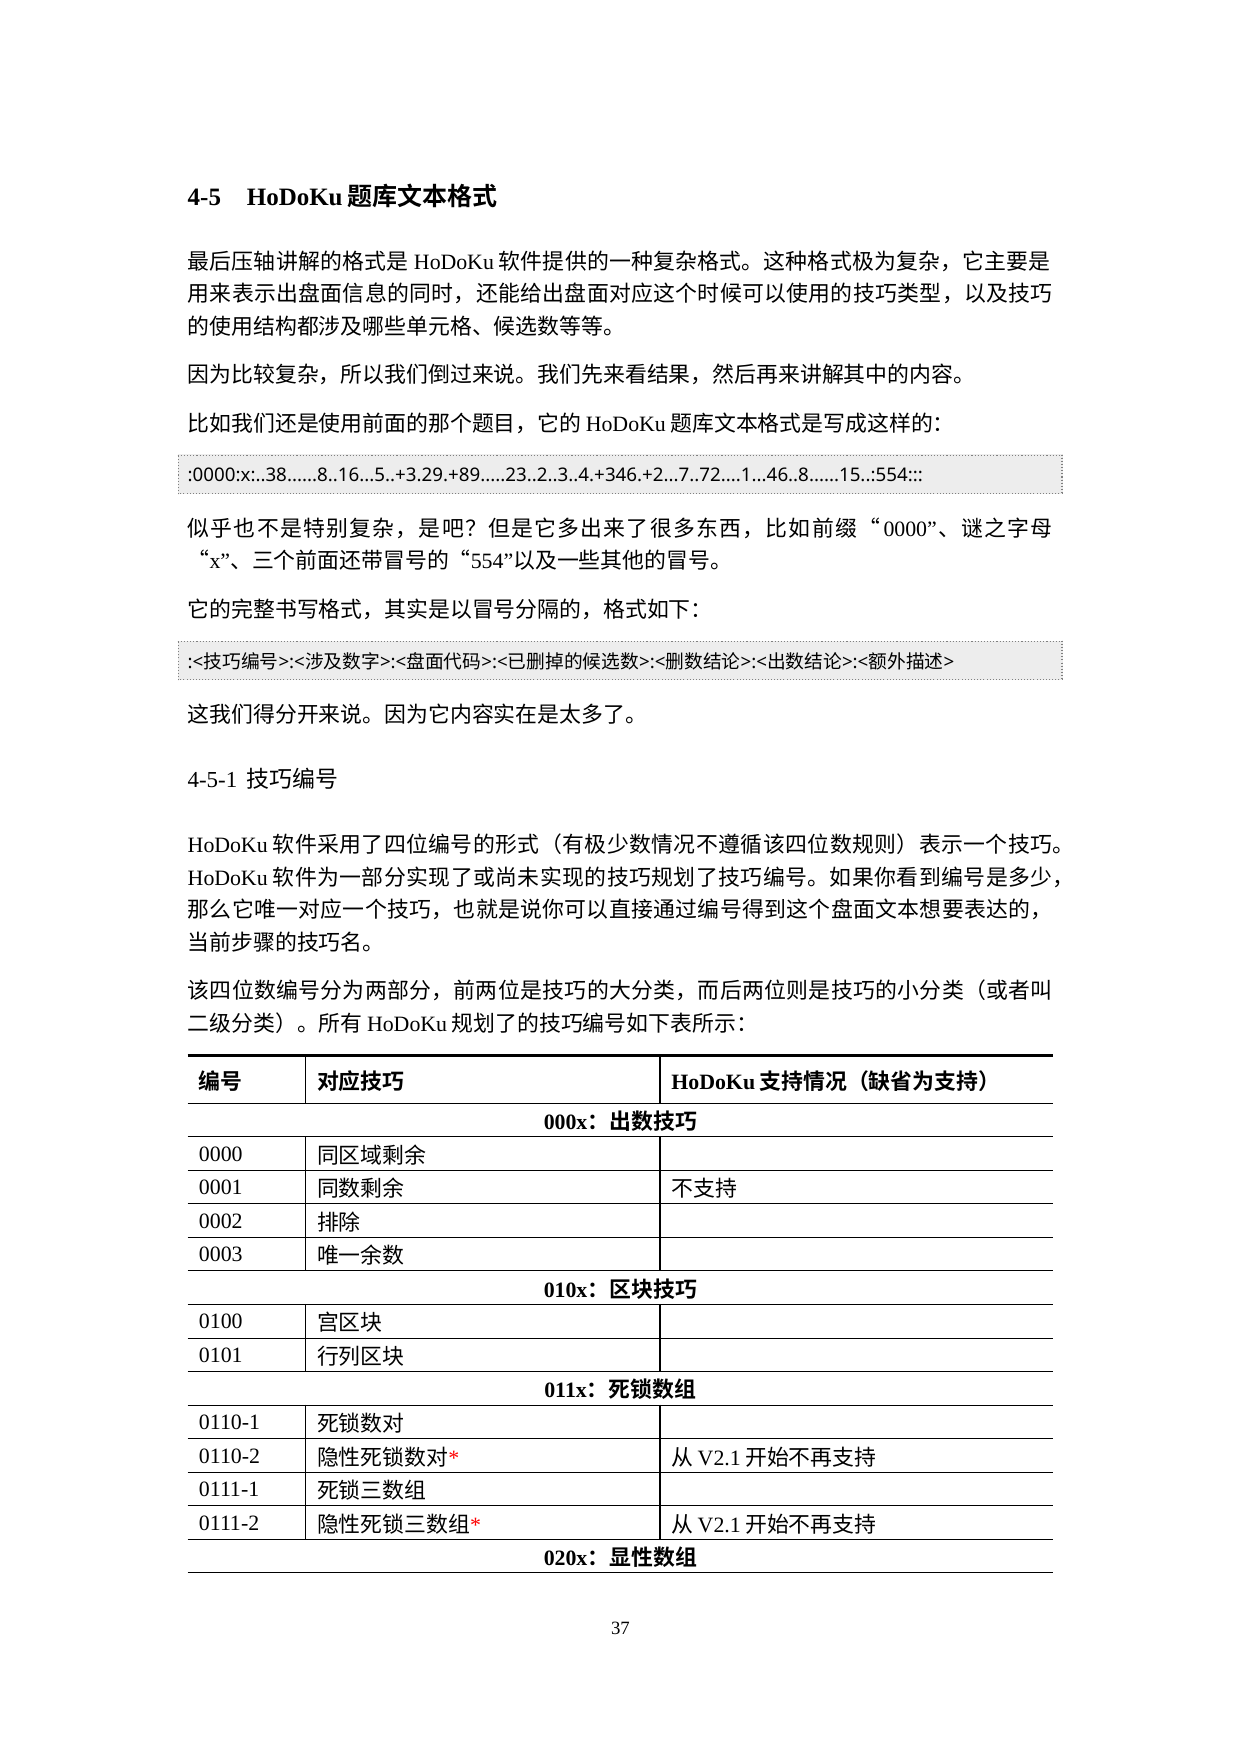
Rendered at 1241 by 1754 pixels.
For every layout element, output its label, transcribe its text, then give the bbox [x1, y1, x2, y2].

table_cell [661, 1305, 1053, 1337]
table_cell [661, 1238, 1053, 1270]
table_cell 同数剩余 [306, 1171, 659, 1203]
table_cell 从V2.1开始不再支持 [661, 1439, 1053, 1472]
table_header HoDoKu支持情况（缺省为支持） [661, 1057, 1053, 1103]
subtitle HoDoKu题库文本格式 [187, 162, 1053, 227]
table_cell [661, 1406, 1053, 1438]
text 因为比较复杂，所以我们倒过来说。我们先来看结果，然后再来讲解其中的内容。 [187, 357, 1053, 389]
table_cell 隐性死锁三数组* [306, 1506, 659, 1539]
table_cell 排除 [306, 1204, 659, 1237]
text :<技巧编号>:<涉及数字>:<盘面代码>:<已删掉的候选数>:<删数结论>:<出数结论>:<额外描述> [178, 641, 1063, 680]
text 这我们得分开来说。因为它内容实在是太多了。 [187, 697, 1053, 729]
text 它的完整书写格式，其实是以冒号分隔的，格式如下： [187, 592, 1053, 624]
table_cell 0100 [188, 1305, 305, 1337]
table_cell 同区域剩余 [306, 1137, 659, 1170]
table_cell 010x：区块技巧 [188, 1271, 1053, 1304]
table_cell 0000 [188, 1137, 305, 1170]
table_cell [661, 1473, 1053, 1505]
table_header 对应技巧 [306, 1057, 659, 1103]
table_cell 隐性死锁数对* [306, 1439, 659, 1472]
table_cell 0101 [188, 1339, 305, 1371]
table_cell 死锁数对 [306, 1406, 659, 1438]
table_header 编号 [188, 1057, 305, 1103]
table_cell 0110-2 [188, 1439, 305, 1472]
table_cell 从V2.1开始不再支持 [661, 1506, 1053, 1539]
table_cell [661, 1339, 1053, 1371]
table_cell [661, 1204, 1053, 1237]
table_cell 不支持 [661, 1171, 1053, 1203]
text :0000:x:..38......8..16...5..+3.29.+89.....23..2..3..4.+346.+2...7..72....1...46..8......15..:554::: [178, 454, 1063, 494]
table_cell 宫区块 [306, 1305, 659, 1337]
text 似乎也不是特别复杂，是吧？但是它多出来了很多东西，比如前缀“0000”、谜之字母“x”、三个前面还带冒号的“554”以及一些其他的冒号。 [187, 511, 1053, 576]
text 比如我们还是使用前面的那个题目，它的HoDoKu题库文本格式是写成这样的： [187, 406, 1053, 438]
table_cell 0001 [188, 1171, 305, 1203]
subtitle 技巧编号 [187, 745, 1053, 810]
text HoDoKu软件采用了四位编号的形式（有极少数情况不遵循该四位数规则）表示一个技巧。HoDoKu软件为一部分实现了或尚未实现的技巧规划了技巧编号。如果你看到编号是多少，那么它唯一对应一个技巧，也就是说你可以直接通过编号得到这个盘面文本想要表达的，当前步骤的技巧名。 [187, 827, 1053, 957]
table_cell [661, 1137, 1053, 1170]
table_cell 行列区块 [306, 1339, 659, 1371]
table_cell 020x：显性数组 [188, 1540, 1053, 1572]
table_cell 0111-1 [188, 1473, 305, 1505]
table_cell 死锁三数组 [306, 1473, 659, 1505]
table_cell 011x：死锁数组 [188, 1372, 1053, 1404]
table_cell 0111-2 [188, 1506, 305, 1539]
text 该四位数编号分为两部分，前两位是技巧的大分类，而后两位则是技巧的小分类（或者叫二级分类）。所有HoDoKu规划了的技巧编号如下表所示： [187, 973, 1053, 1038]
table_cell 0003 [188, 1238, 305, 1270]
table_cell 0002 [188, 1204, 305, 1237]
table_cell 唯一余数 [306, 1238, 659, 1270]
table_cell 000x：出数技巧 [188, 1104, 1053, 1136]
text 最后压轴讲解的格式是HoDoKu软件提供的一种复杂格式。这种格式极为复杂，它主要是用来表示出盘面信息的同时，还能给出盘面对应这个时候可以使用的技巧类型，以及技巧的使用结构都涉及哪些单元格、候选数等等。 [187, 243, 1053, 341]
table_cell 0110-1 [188, 1406, 305, 1438]
